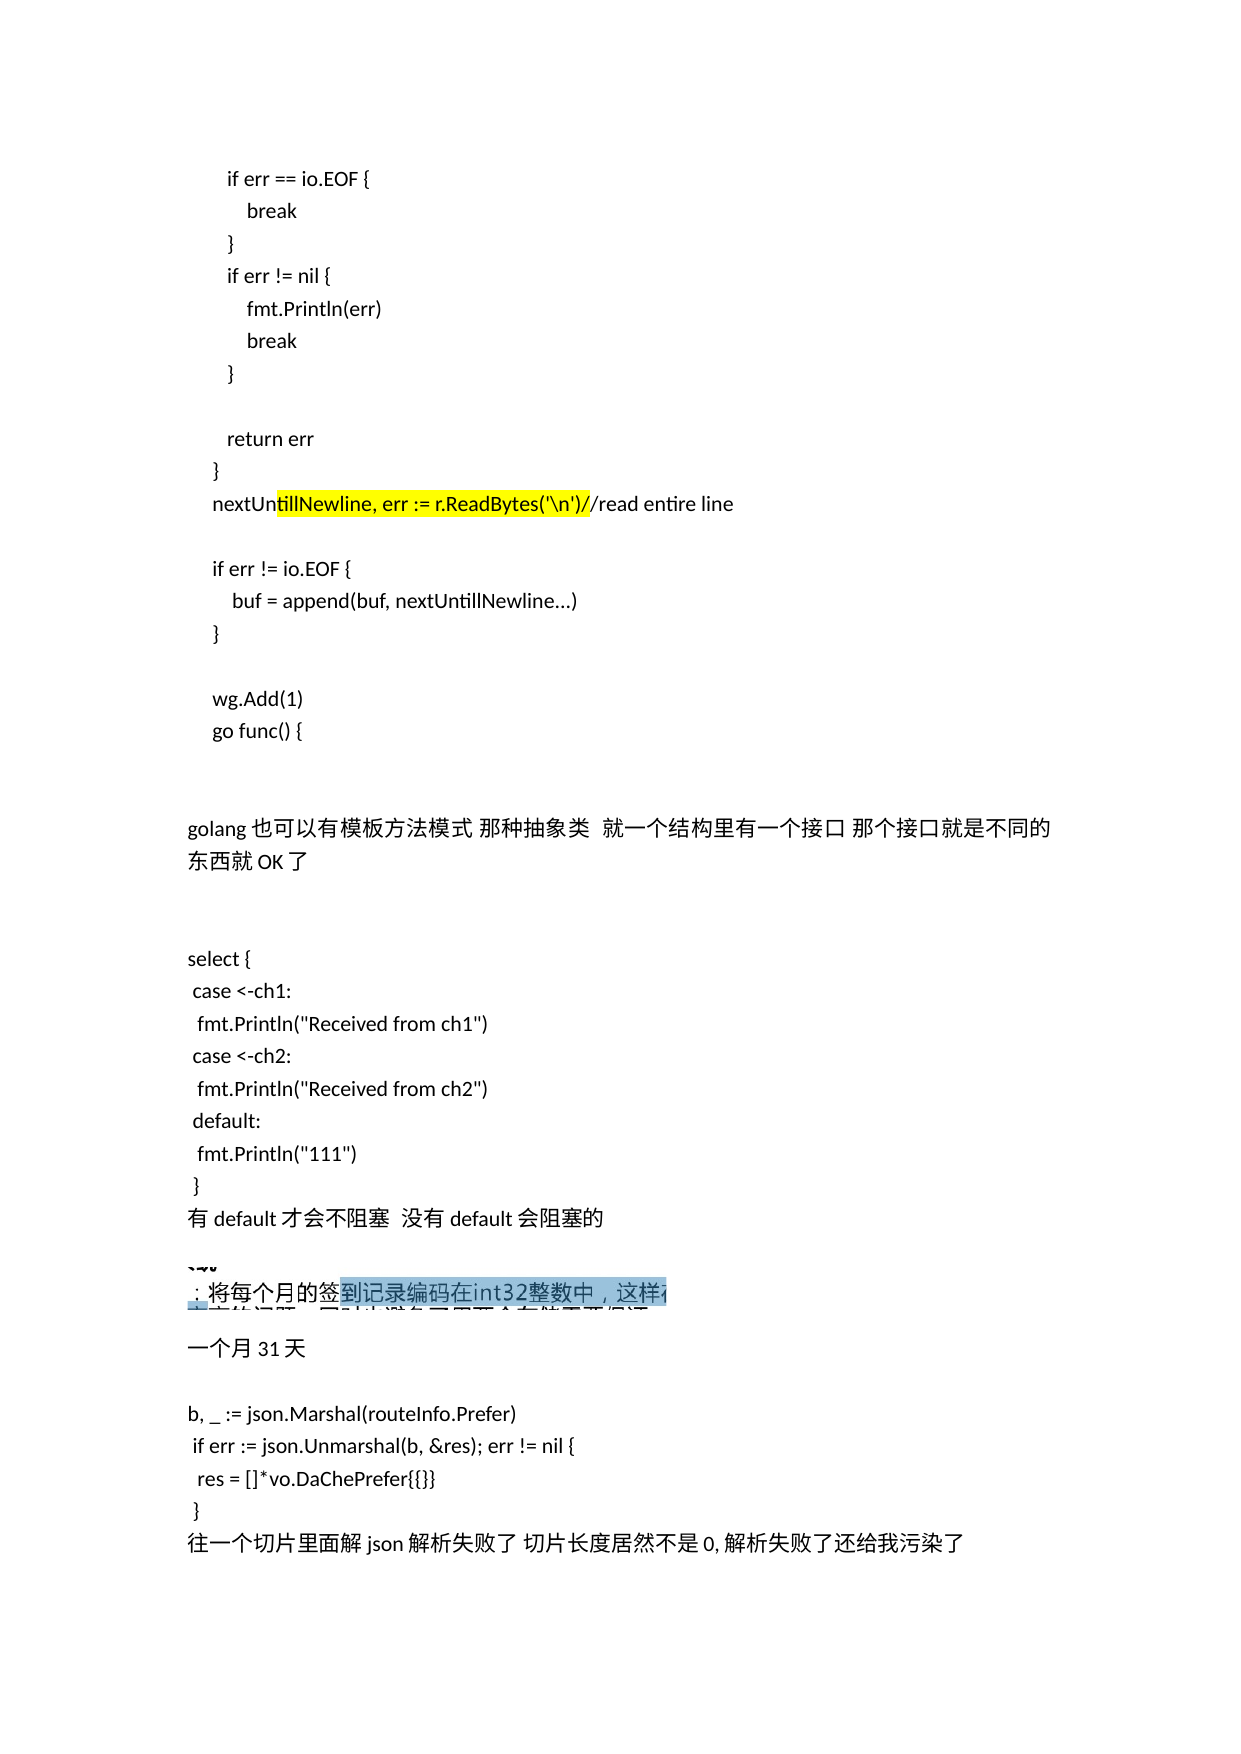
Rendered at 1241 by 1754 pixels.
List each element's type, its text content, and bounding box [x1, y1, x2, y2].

text } [187, 357, 1053, 389]
text break [187, 324, 1053, 357]
text 一个月31天 [187, 1332, 1053, 1364]
text fmt.Println("Received from ch1") [187, 1007, 1053, 1039]
text if err != io.EOF { [187, 552, 1053, 584]
text return err [187, 422, 1053, 454]
text if err := json.Unmarshal(b, &res); err != nil { [187, 1429, 1053, 1462]
text wg.Add(1) [187, 682, 1053, 714]
text go func() { [187, 714, 1053, 747]
text } [187, 1169, 1053, 1202]
text break [187, 194, 1053, 227]
text fmt.Println(err) [187, 292, 1053, 324]
text } [187, 617, 1053, 649]
text default: [187, 1104, 1053, 1137]
text golang也可以有模板方法模式 那种抽象类 就一个结构里有一个接口 那个接口就是不同的东西就OK了 [187, 812, 1053, 877]
text 有default才会不阻塞 没有default会阻塞的 [187, 1202, 1053, 1234]
picture [187, 1267, 667, 1310]
text } [187, 454, 1053, 487]
text nextUntillNewline, err := r.ReadBytes('\n')//read entire line [187, 487, 1053, 519]
text fmt.Println("111") [187, 1137, 1053, 1169]
text case <-ch1: [187, 974, 1053, 1007]
text } [187, 1494, 1053, 1527]
text case <-ch2: [187, 1039, 1053, 1072]
text fmt.Println("Received from ch2") [187, 1072, 1053, 1104]
text res = []*vo.DaChePrefer{{}} [187, 1462, 1053, 1494]
text } [187, 227, 1053, 259]
text if err == io.EOF { [187, 162, 1053, 194]
text if err != nil { [187, 259, 1053, 292]
text b, _ := json.Marshal(routeInfo.Prefer) [187, 1397, 1053, 1429]
text 往一个切片里面解json 解析失败了 切片长度居然不是0, 解析失败了还给我污染了 [187, 1527, 1053, 1559]
text buf = append(buf, nextUntillNewline...) [187, 584, 1053, 617]
text select { [187, 942, 1053, 974]
